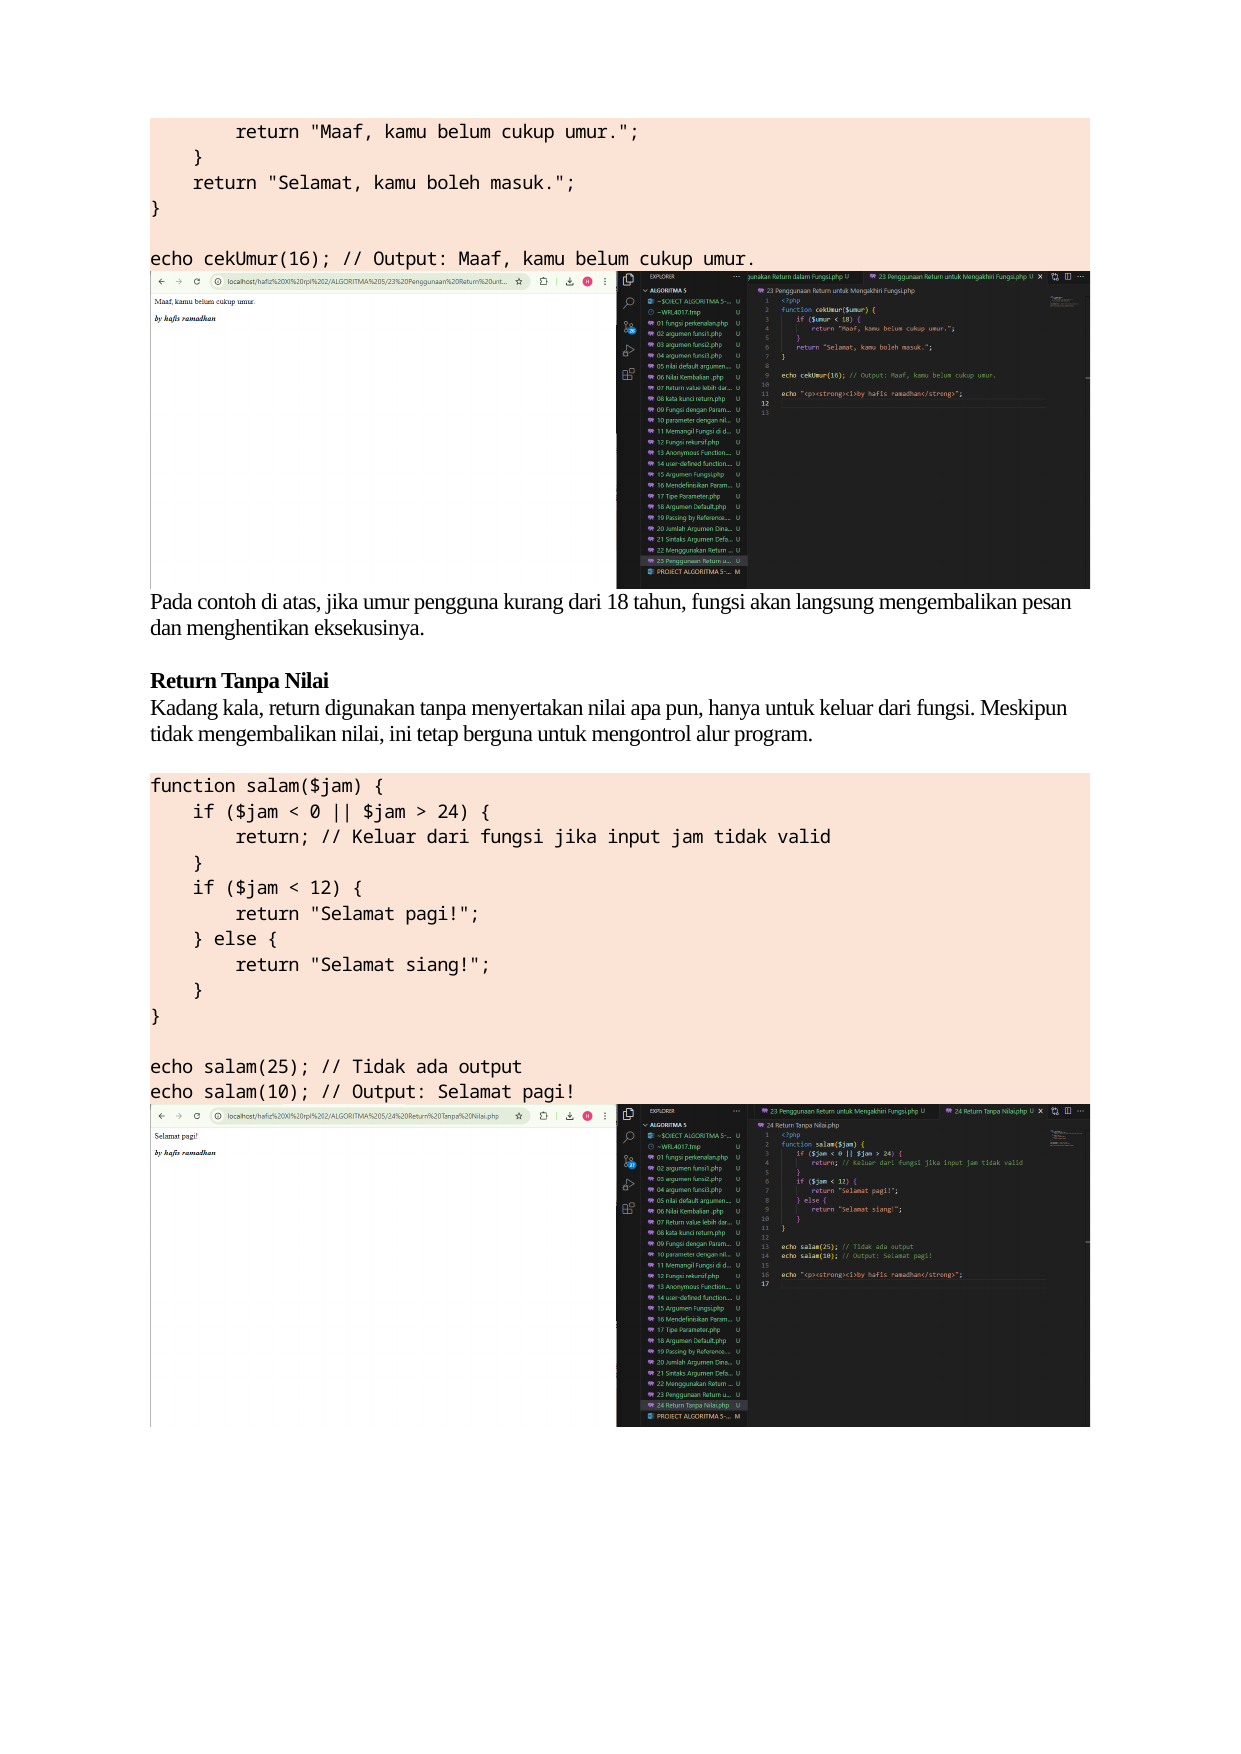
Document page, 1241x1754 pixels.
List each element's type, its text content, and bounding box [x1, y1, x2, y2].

text echo cekUmur(16); // Output: Maaf, kamu belum cukup umur. [150, 246, 1090, 271]
text Return Tanpa Nilai [150, 667, 1090, 693]
text Kadang kala, return digunakan tanpa menyertakan nilai apa pun, hanya untuk keluar dari fungsi. Meskipun tidak mengembalikan nilai, ini tetap berguna untuk mengontrol alur program. [150, 693, 1090, 746]
text return "Selamat, kamu boleh masuk."; [150, 169, 1090, 195]
text } [150, 1002, 1090, 1028]
picture [150, 271, 1091, 589]
text return "Selamat siang!"; [150, 951, 1090, 977]
text } [150, 144, 1090, 169]
text if ($jam < 0 || $jam > 24) { [150, 798, 1090, 824]
text echo salam(25); // Tidak ada output [150, 1053, 1090, 1079]
text function salam($jam) { [150, 773, 1090, 798]
text } [150, 849, 1090, 875]
text } else { [150, 926, 1090, 951]
text echo salam(10); // Output: Selamat pagi! [150, 1079, 1090, 1104]
text } [150, 977, 1090, 1002]
text return "Selamat pagi!"; [150, 900, 1090, 926]
picture [150, 1104, 1091, 1427]
text return "Maaf, kamu belum cukup umur."; [150, 118, 1090, 144]
text if ($jam < 12) { [150, 875, 1090, 900]
text } [150, 195, 1090, 220]
text Pada contoh di atas, jika umur pengguna kurang dari 18 tahun, fungsi akan langsung mengembalikan pesan dan menghentikan eksekusinya. [150, 589, 1090, 641]
text return; // Keluar dari fungsi jika input jam tidak valid [150, 824, 1090, 849]
